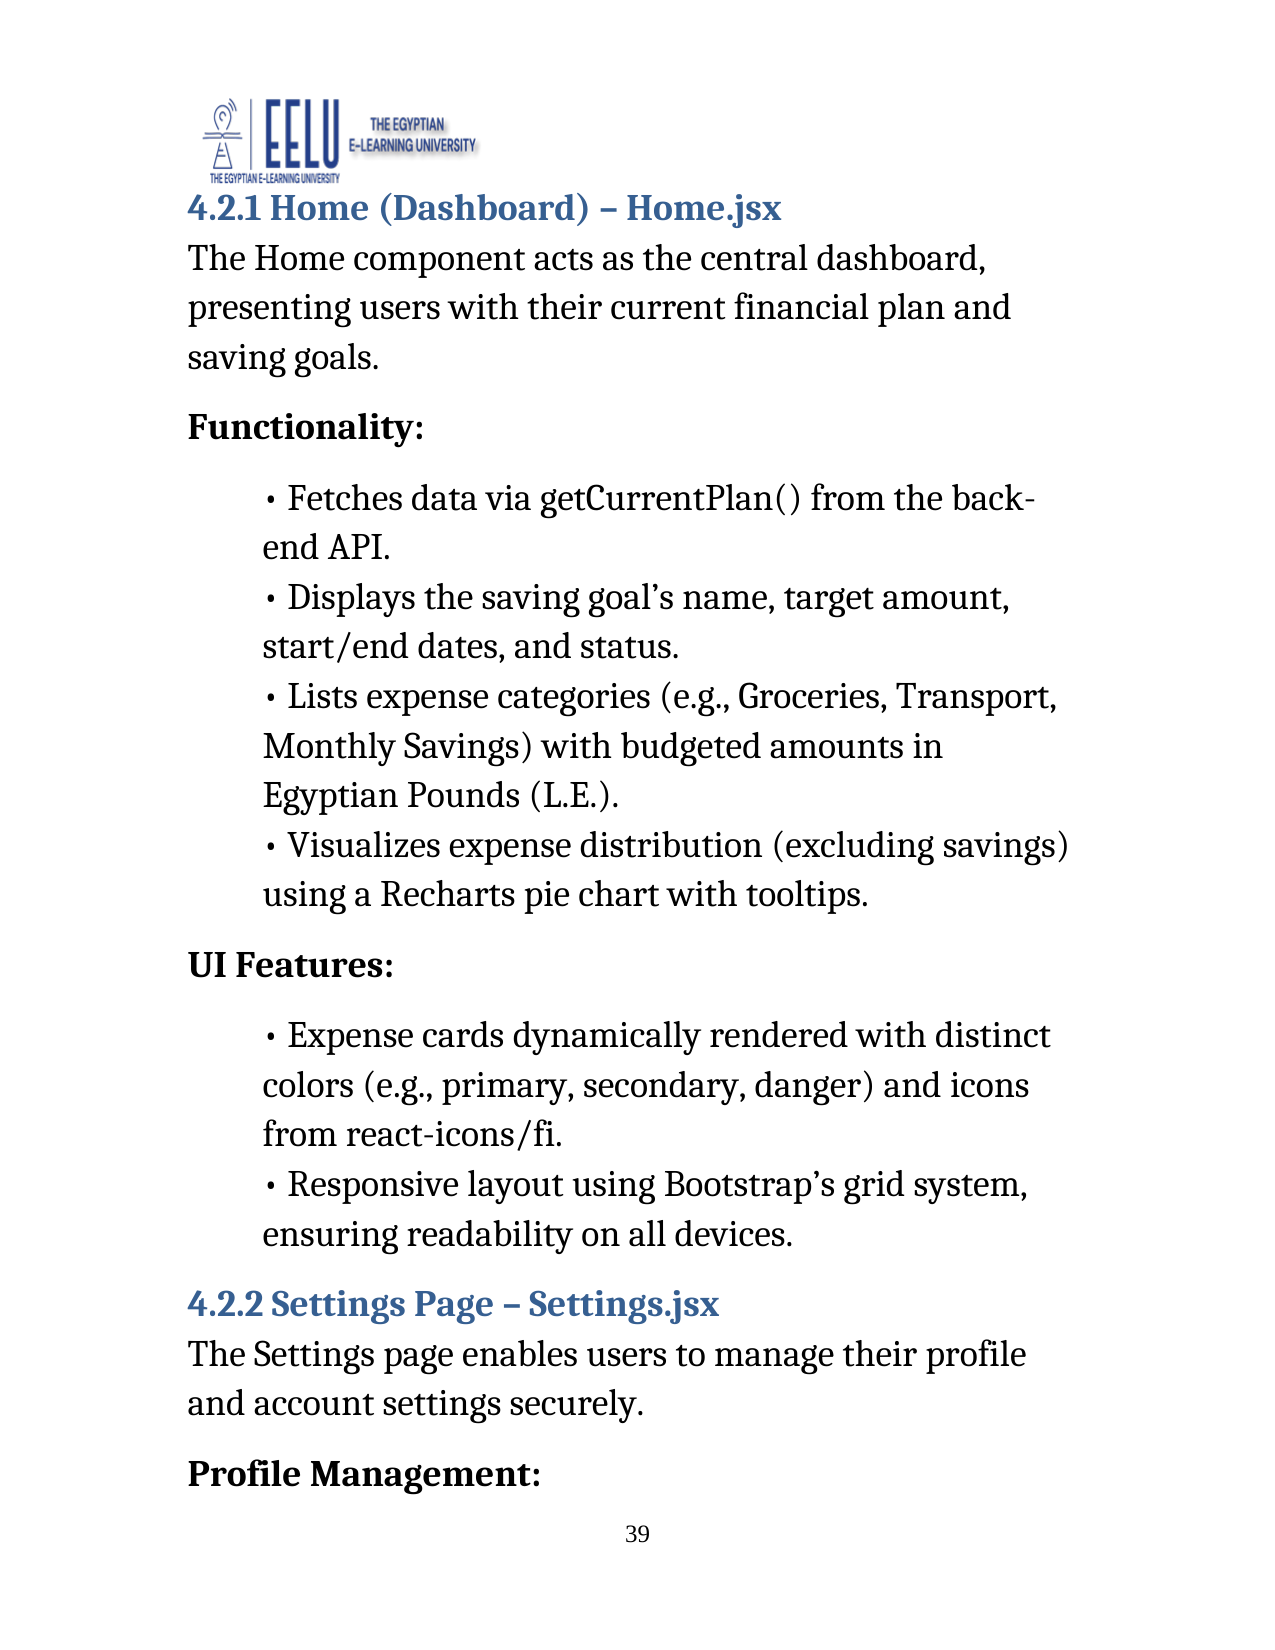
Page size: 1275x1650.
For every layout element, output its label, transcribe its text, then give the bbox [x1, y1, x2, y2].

text • Expense cards dynamically rendered with distinct colors (e.g., primary, secondary, danger) and icons from react-icons/fi. • Responsive layout using Bootstrap’s grid system, ensuring readability on all devices. [262, 1014, 1087, 1255]
text UI Features: [187, 943, 1087, 987]
text The Home component acts as the central dashboard, presenting users with their current financial plan and saving goals. [187, 236, 1087, 379]
text 4.2.1 Home (Dashboard) – Home.jsx [187, 187, 1087, 230]
text Profile Management: [187, 1452, 1087, 1495]
text 4.2.2 Settings Page – Settings.jsx [187, 1283, 1087, 1326]
text Functionality: [187, 406, 1087, 449]
text • Fetches data via getCurrentPlan() from the back-end API. • Displays the saving goal’s name, target amount, start/end dates, and status. • Lists expense categories (e.g., Groceries, Transport, Monthly Savings) with budgeted amounts in Egyptian Pounds (L.E.). • Visualizes expense distribution (excluding savings) using a Recharts pie chart with tooltips. [262, 476, 1087, 916]
text The Settings page enables users to manage their profile and account settings securely. [187, 1332, 1087, 1425]
picture [187, 73, 482, 187]
